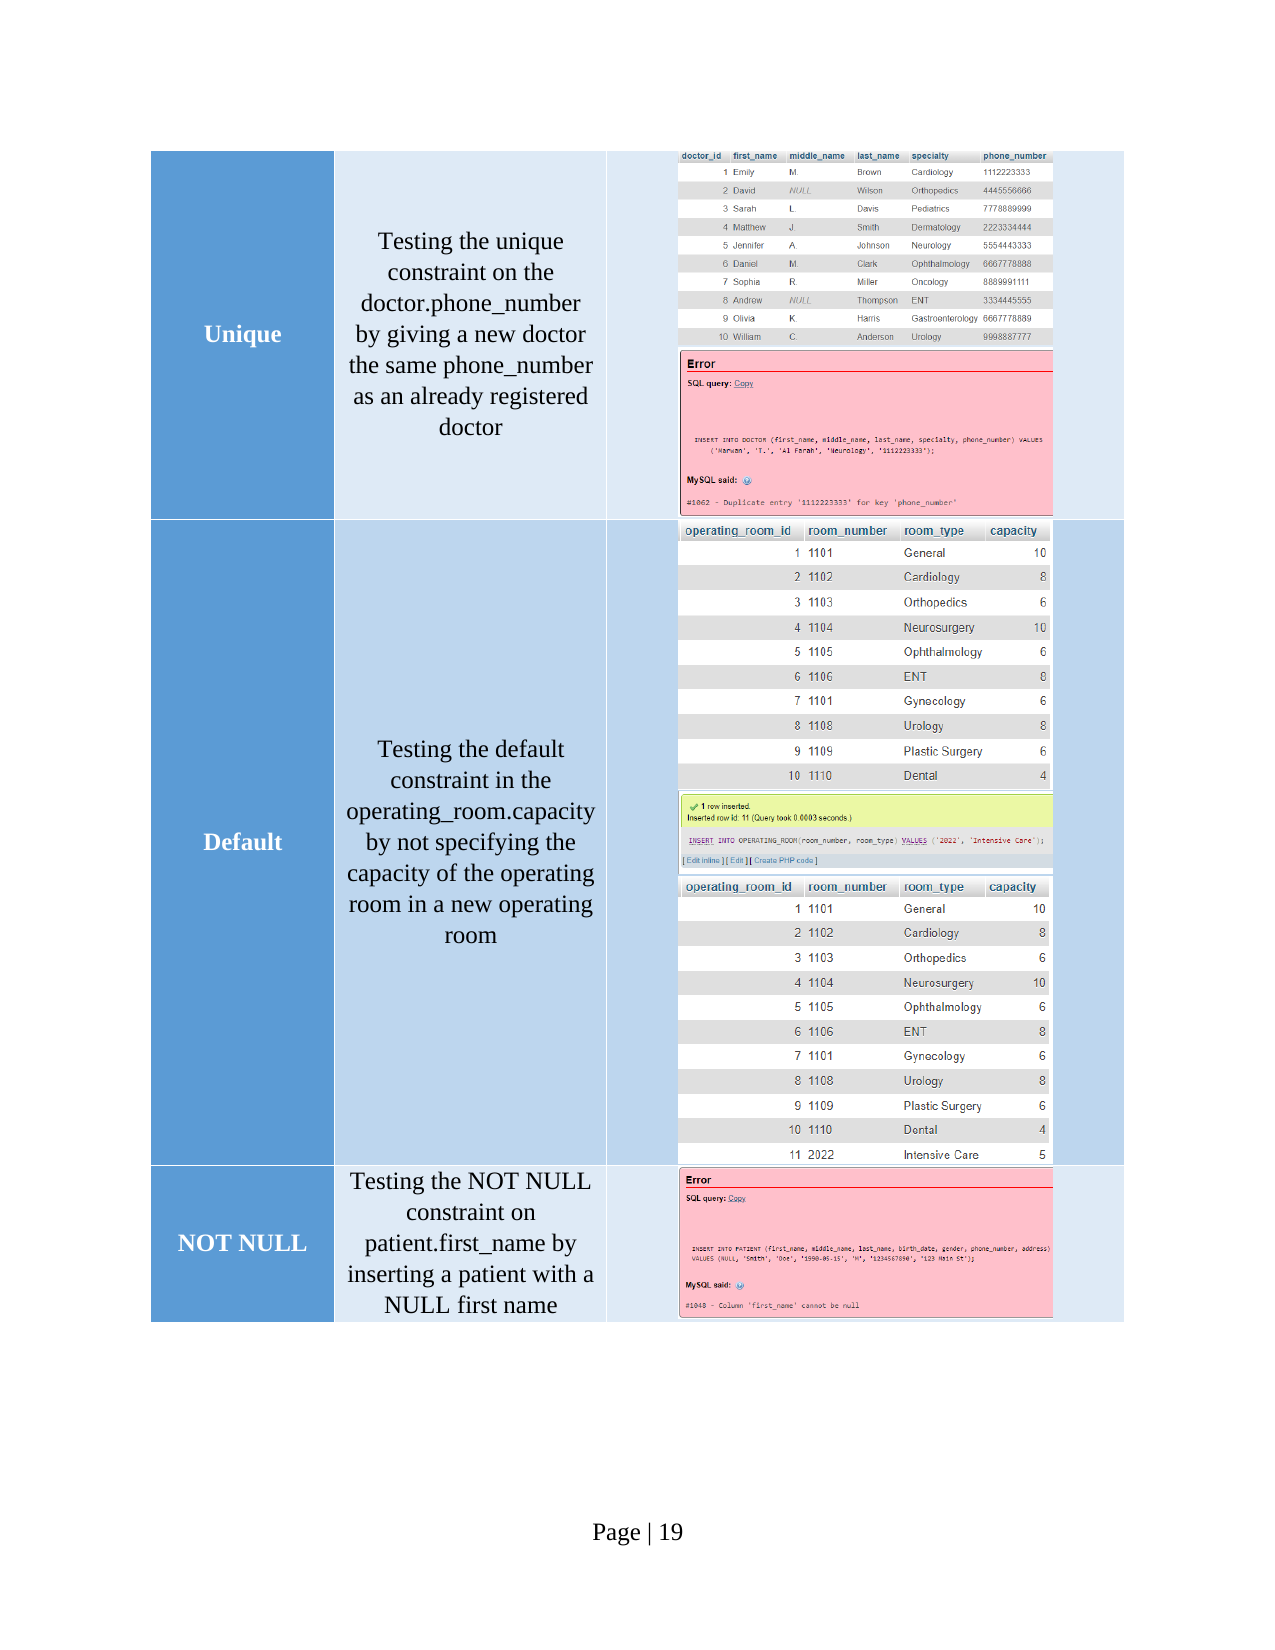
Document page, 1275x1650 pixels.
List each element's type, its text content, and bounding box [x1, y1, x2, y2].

table_cell [607, 520, 1124, 1165]
picture [678, 791, 1053, 874]
picture [678, 347, 1053, 517]
table_cell NOT NULL [151, 1166, 334, 1322]
picture [678, 1166, 1053, 1319]
table_cell Unique [151, 151, 334, 519]
picture [678, 519, 1053, 790]
table_cell Testing the NOT NULL constraint on patient.first_name by inserting a patient with a NULL first name [335, 1166, 606, 1322]
table_cell Testing the unique constraint on the doctor.phone_number by giving a new doctor the same phone_number as an already registered doctor [335, 151, 606, 519]
picture [678, 876, 1053, 1164]
table_cell Default [151, 520, 334, 1165]
table_cell Testing the default constraint in the operating_room.capacity by not specifying the capacity of the operating room in a new operating room [335, 520, 606, 1165]
table_cell [607, 151, 1124, 519]
picture [678, 151, 1053, 345]
table_cell [607, 1166, 1124, 1322]
